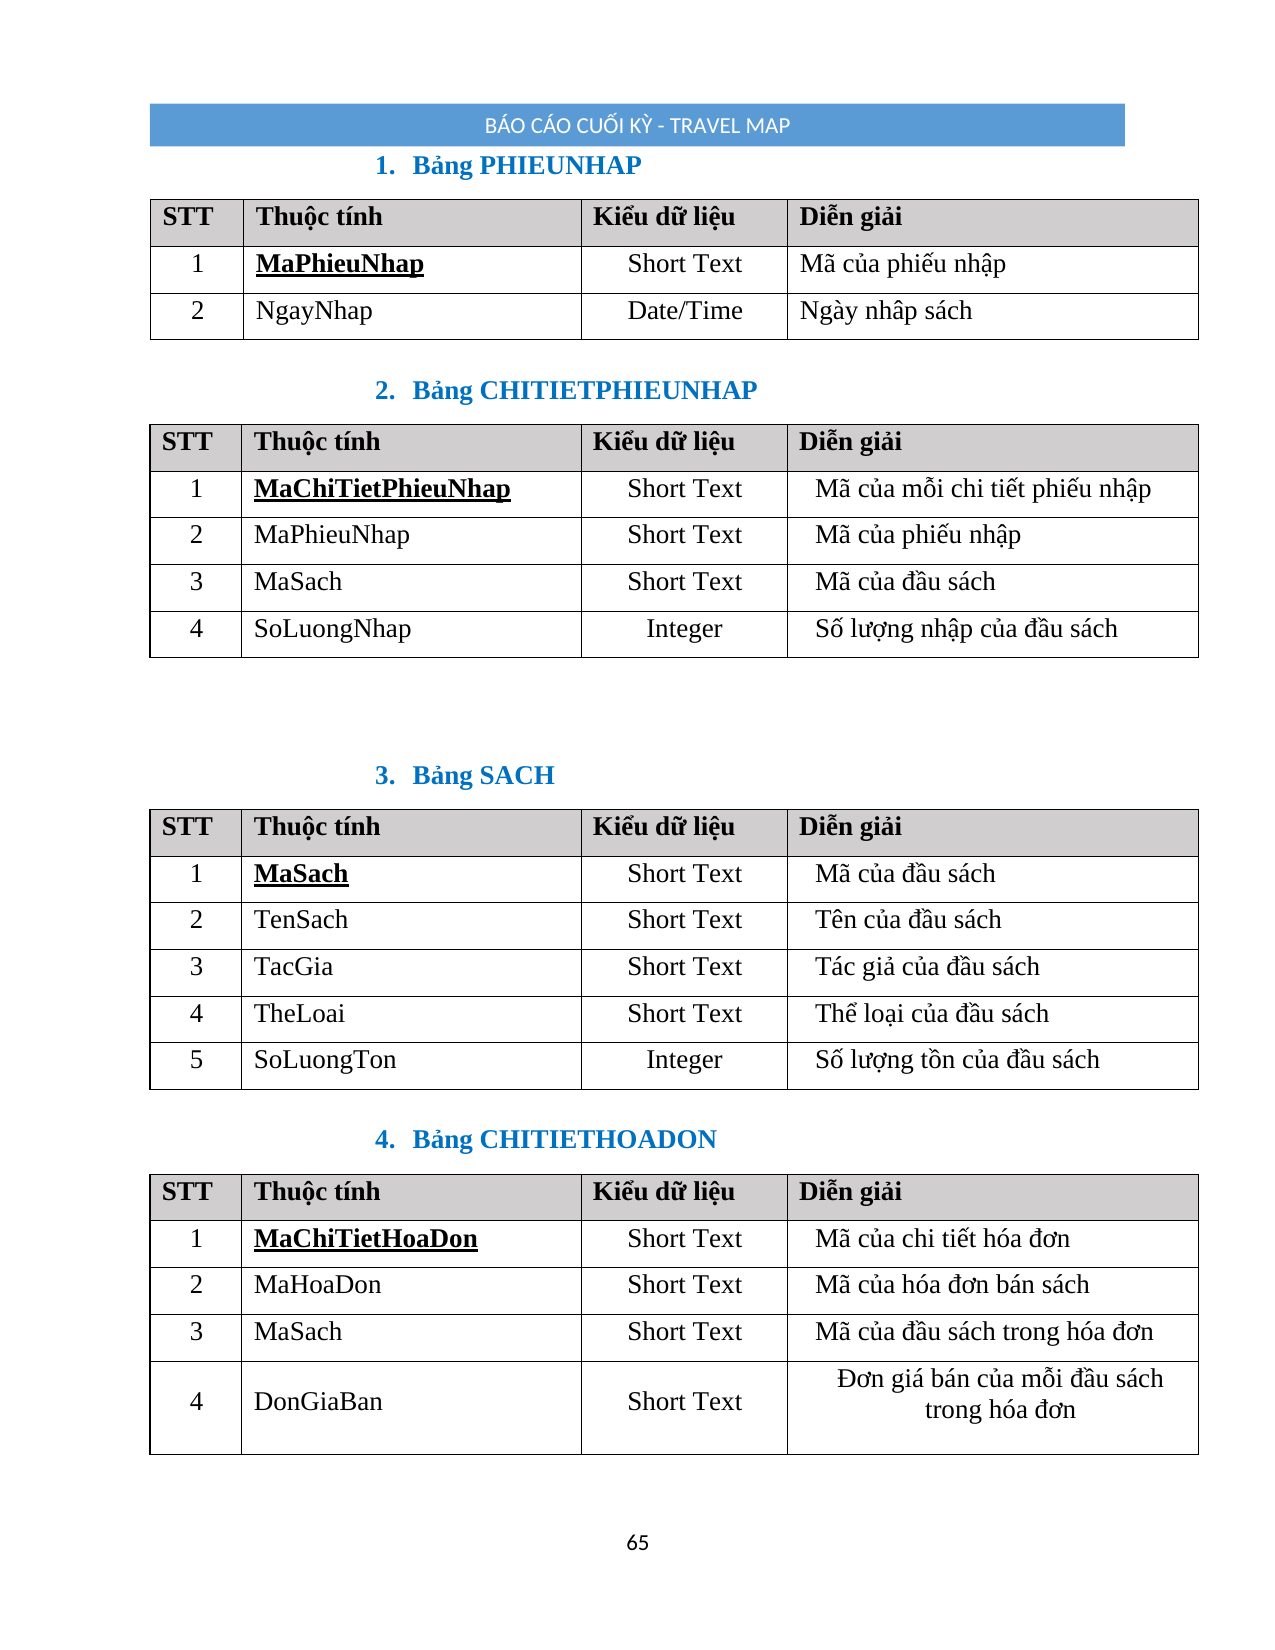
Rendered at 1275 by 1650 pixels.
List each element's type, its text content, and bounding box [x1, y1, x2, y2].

table_header Thuộc tính [242, 1175, 581, 1220]
table_cell 1 [151, 472, 241, 517]
table_cell 1 [151, 247, 243, 292]
table_cell Đơn giá bán của mỗi đầu sách trong hóa đơn [788, 1362, 1198, 1454]
table_cell MaSach [242, 565, 581, 611]
table_cell SoLuongNhap [242, 612, 581, 657]
table_cell Mã của mỗi chi tiết phiếu nhập [788, 472, 1198, 517]
table_cell 2 [151, 294, 243, 339]
table_cell MaHoaDon [242, 1268, 581, 1314]
table_cell Mã của chi tiết hóa đơn [788, 1221, 1198, 1267]
table_header Thuộc tính [242, 810, 581, 856]
table_cell Mã của phiếu nhập [788, 247, 1198, 292]
table_cell Mã của đầu sách trong hóa đơn [788, 1315, 1198, 1361]
table_cell Short Text [582, 472, 787, 517]
table_cell Short Text [582, 247, 787, 292]
table_header STT [151, 200, 243, 246]
table_header STT [151, 810, 241, 856]
table_cell 4 [151, 1362, 241, 1454]
table_header Thuộc tính [242, 425, 581, 471]
table_cell Tên của đầu sách [788, 903, 1198, 949]
list Bảng SACH [375, 759, 1125, 790]
table_cell Short Text [582, 1268, 787, 1314]
table_cell Short Text [582, 950, 787, 996]
table_cell DonGiaBan [242, 1362, 581, 1454]
table_cell MaSach [242, 857, 581, 902]
table_cell 1 [151, 1221, 241, 1267]
table_cell Số lượng nhập của đầu sách [788, 612, 1198, 657]
table_cell Short Text [582, 565, 787, 611]
list Bảng CHITIETHOADON [375, 1123, 1125, 1155]
table_cell 2 [151, 518, 241, 564]
table_header Kiểu dữ liệu [582, 200, 787, 246]
table_header Diễn giải [788, 1175, 1198, 1220]
table_header Diễn giải [788, 425, 1198, 471]
table_cell Mã của đầu sách [788, 857, 1198, 902]
table_cell TheLoai [242, 997, 581, 1042]
table_cell Date/Time [582, 294, 787, 339]
table_cell Short Text [582, 1315, 787, 1361]
table_cell SoLuongTon [242, 1043, 581, 1089]
table_cell 2 [151, 903, 241, 949]
table_cell Thể loại của đầu sách [788, 997, 1198, 1042]
table_cell TenSach [242, 903, 581, 949]
table_cell Mã của hóa đơn bán sách [788, 1268, 1198, 1314]
table_cell NgayNhap [244, 294, 581, 339]
table_cell 3 [151, 1315, 241, 1361]
table_cell MaChiTietHoaDon [242, 1221, 581, 1267]
table_cell Mã của phiếu nhập [788, 518, 1198, 564]
table_cell Short Text [582, 1221, 787, 1267]
table_cell Ngày nhâp sách [788, 294, 1198, 339]
list Bảng CHITIETPHIEUNHAP [375, 374, 1125, 405]
table_header Diễn giải [788, 200, 1198, 246]
table_cell Short Text [582, 903, 787, 949]
table_cell Short Text [582, 518, 787, 564]
table_header Kiểu dữ liệu [582, 1175, 787, 1220]
table_cell 4 [151, 612, 241, 657]
table_cell Short Text [582, 1362, 787, 1454]
table_header Kiểu dữ liệu [582, 810, 787, 856]
table_cell 1 [151, 857, 241, 902]
table_cell Short Text [582, 997, 787, 1042]
table_cell Integer [582, 1043, 787, 1089]
table_cell 2 [151, 1268, 241, 1314]
table_cell TacGia [242, 950, 581, 996]
table_cell 5 [151, 1043, 241, 1089]
table_header Kiểu dữ liệu [582, 425, 787, 471]
table_cell 3 [151, 565, 241, 611]
table_cell MaPhieuNhap [244, 247, 581, 292]
table_header Thuộc tính [244, 200, 581, 246]
table_cell 4 [151, 997, 241, 1042]
table_cell 3 [151, 950, 241, 996]
table_cell MaSach [242, 1315, 581, 1361]
table_cell MaPhieuNhap [242, 518, 581, 564]
table_cell Integer [582, 612, 787, 657]
table_header Diễn giải [788, 810, 1198, 856]
list Bảng PHIEUNHAP [375, 147, 1125, 180]
table_header STT [151, 425, 241, 471]
table_cell Short Text [582, 857, 787, 902]
table_cell Tác giả của đầu sách [788, 950, 1198, 996]
table_cell MaChiTietPhieuNhap [242, 472, 581, 517]
table_header STT [151, 1175, 241, 1220]
table_cell Mã của đầu sách [788, 565, 1198, 611]
table_cell Số lượng tồn của đầu sách [788, 1043, 1198, 1089]
